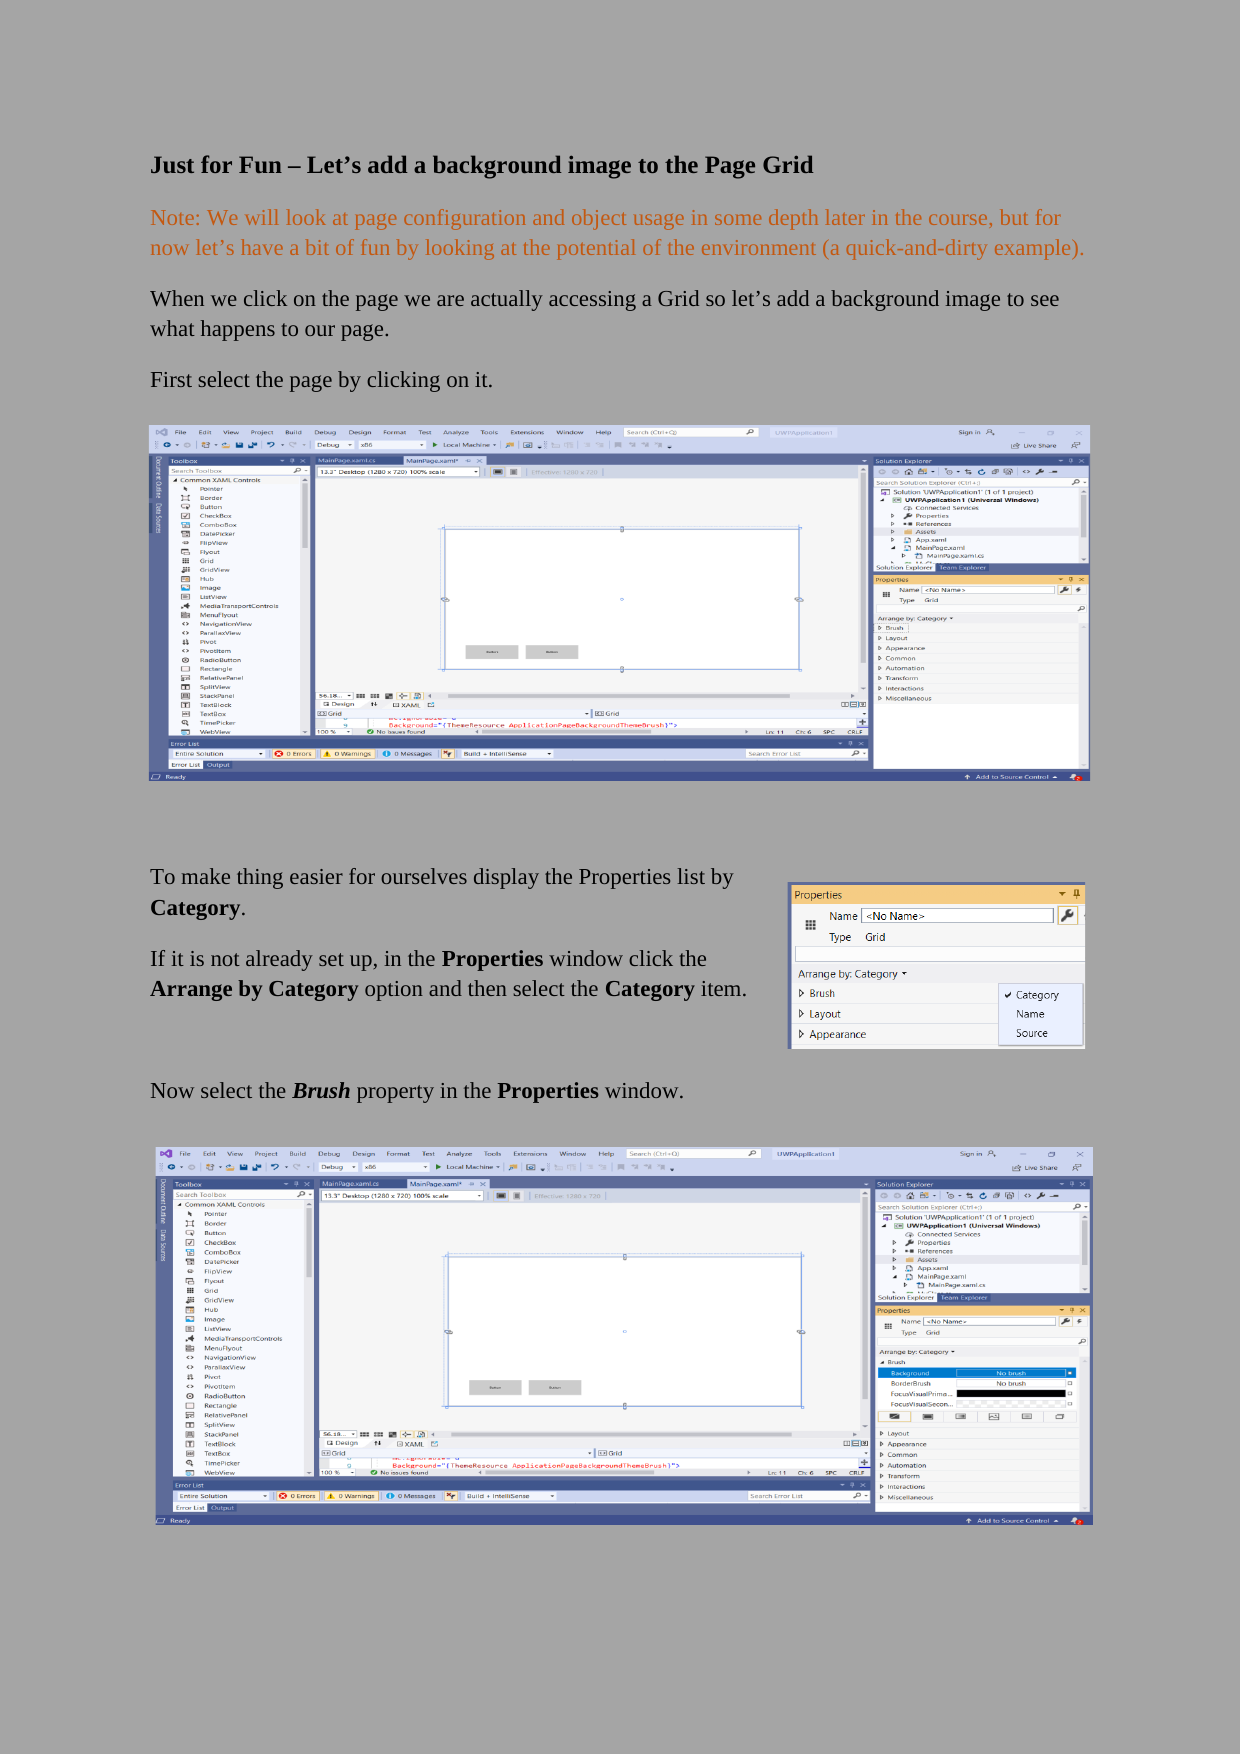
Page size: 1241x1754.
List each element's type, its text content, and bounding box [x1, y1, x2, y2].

text When we click on the page we are actually accessing a Grid so let’s add a background image to see what happens to our page. [150, 285, 1090, 342]
text To make thing easier for ourselves display the Properties list by Category. [150, 863, 1090, 920]
text Just for Fun – Let’s add a background image to the Page Grid [150, 150, 1090, 179]
text Now select the Brush property in the Properties window. [150, 1077, 1090, 1103]
picture [148, 425, 1091, 781]
picture [787, 882, 1085, 1049]
text Note: We will look at page configuration and object usage in some depth later in the course, but for now let’s have a bit of fun by looking at the potential of the environment (a quick-and-dirty example). [150, 204, 1090, 260]
picture [155, 1147, 1093, 1525]
text First select the page by clicking on it. [150, 366, 1090, 393]
text If it is not already set up, in the Properties window click the Arrange by Category option and then select the Category item. [150, 944, 787, 1001]
